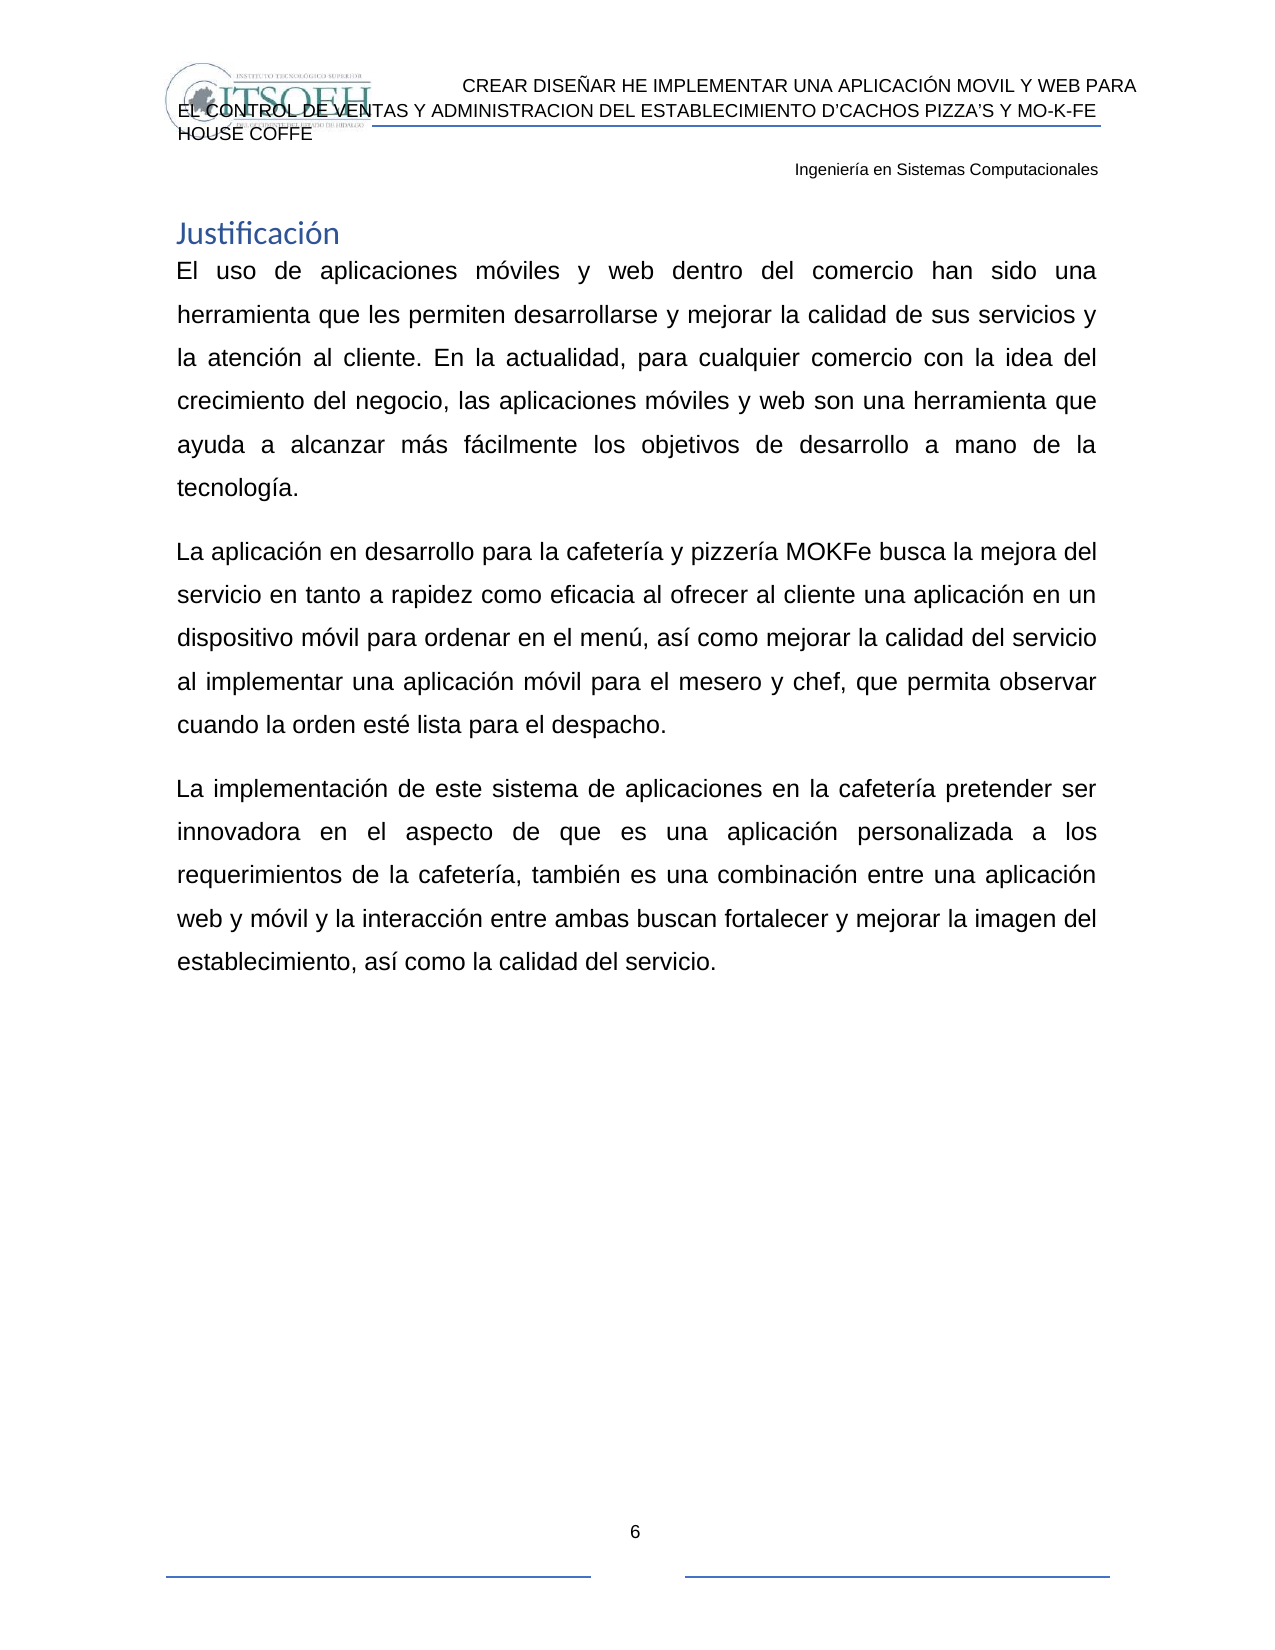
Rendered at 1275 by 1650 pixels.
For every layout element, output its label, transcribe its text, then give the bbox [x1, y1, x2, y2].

text La implementación de este sistema de aplicaciones en la cafetería pretender ser innovadora en el aspecto de que es una aplicación personalizada a los requerimientos de la cafetería, también es una combinación entre una aplicación web y móvil y la interacción entre ambas buscan fortalecer y mejorar la imagen del establecimiento, así como la calidad del servicio. [176, 773, 1098, 976]
text La aplicación en desarrollo para la cafetería y pizzería MOKFe busca la mejora del servicio en tanto a rapidez como eficacia al ofrecer al cliente una aplicación en un dispositivo móvil para ordenar en el menú, así como mejorar la calidad del servicio al implementar una aplicación móvil para el mesero y chef, que permita observar cuando la orden esté lista para el despacho. [176, 537, 1098, 739]
text El uso de aplicaciones móviles y web dentro del comercio han sido una herramienta que les permiten desarrollarse y mejorar la calidad de sus servicios y la atención al cliente. En la actualidad, para cualquier comercio con la idea del crecimiento del negocio, las aplicaciones móviles y web son una herramienta que ayuda a alcanzar más fácilmente los objetivos de desarrollo a mano de la tecnología. [176, 256, 1098, 502]
subtitle Justificación [176, 212, 1098, 253]
picture [194, 128, 203, 139]
picture [164, 61, 372, 139]
picture [265, 128, 274, 139]
